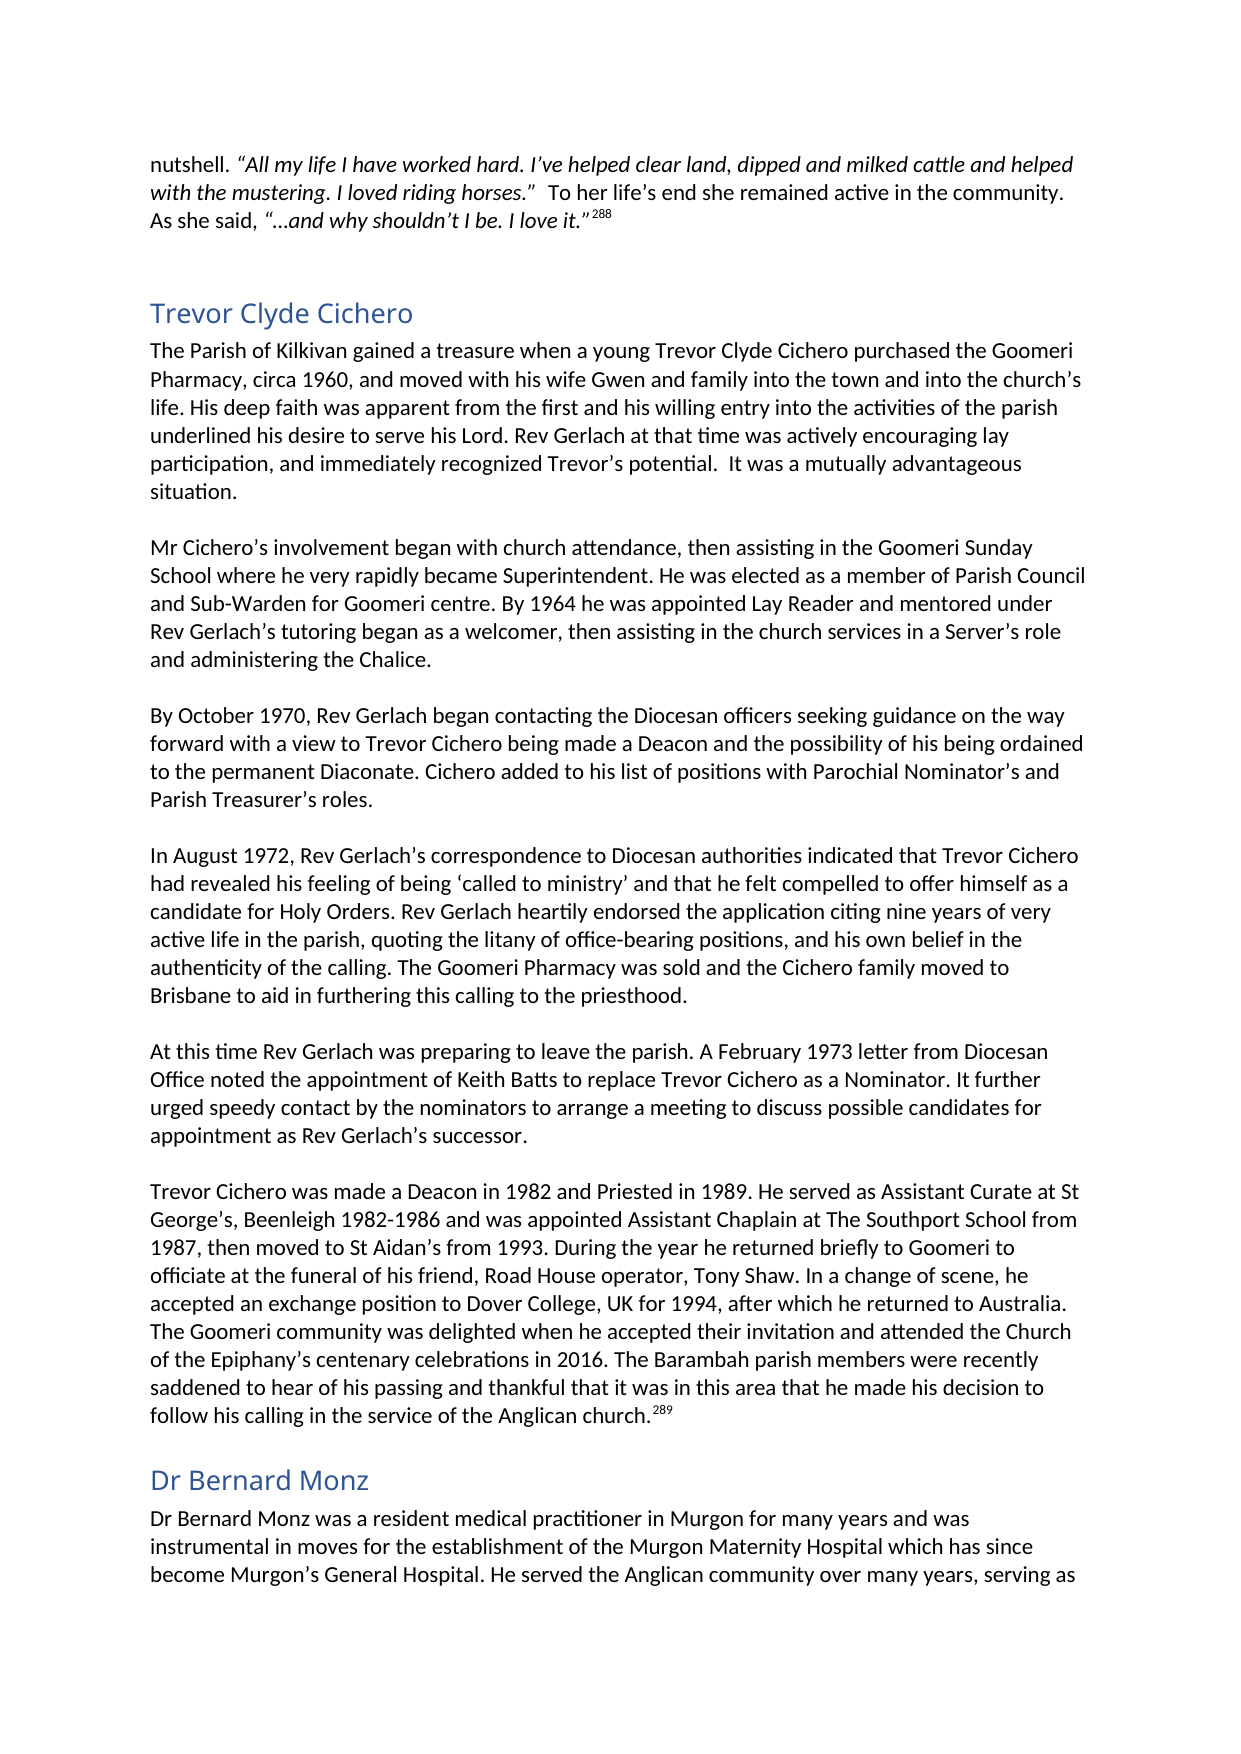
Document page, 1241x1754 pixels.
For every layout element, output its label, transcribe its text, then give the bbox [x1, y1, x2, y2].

text At this time Rev Gerlach was preparing to leave the parish. A February 1973 letter from Diocesan Office noted the appointment of Keith Batts to replace Trevor Cichero as a Nominator. It further urged speedy contact by the nominators to arrange a meeting to discuss possible candidates for appointment as Rev Gerlach’s successor. [150, 1037, 1090, 1149]
subtitle Trevor Clyde Cichero [150, 294, 1090, 331]
subtitle Dr Bernard Monz [150, 1462, 1090, 1498]
text In August 1972, Rev Gerlach’s correspondence to Diocesan authorities indicated that Trevor Cichero had revealed his feeling of being ‘called to ministry’ and that he felt compelled to offer himself as a candidate for Holy Orders. Rev Gerlach heartily endorsed the application citing nine years of very active life in the parish, quoting the litany of office-bearing positions, and his own belief in the authenticity of the calling. The Goomeri Pharmacy was sold and the Cichero family moved to Brisbane to aid in furthering this calling to the priesthood. [150, 841, 1090, 1009]
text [150, 1504, 1090, 1588]
text By October 1970, Rev Gerlach began contacting the Diocesan officers seeking guidance on the way forward with a view to Trevor Cichero being made a Deacon and the possibility of his being ordained to the permanent Diaconate. Cichero added to his list of positions with Parochial Nominator’s and Parish Treasurer’s roles. [150, 701, 1090, 813]
text Trevor Cichero was made a Deacon in 1982 and Priested in 1989. He served as Assistant Curate at St George’s, Beenleigh 1982-1986 and was appointed Assistant Chaplain at The Southport School from 1987, then moved to St Aidan’s from 1993. During the year he returned briefly to Goomeri to officiate at the funeral of his friend, Road House operator, Tony Shaw. In a change of scene, he accepted an exchange position to Dover College, UK for 1994, after which he returned to Australia. The Goomeri community was delighted when he accepted their invitation and attended the Church of the Epiphany’s centenary celebrations in 2016. The Barambah parish members were recently saddened to hear of his passing and thankful that it was in this area that he made his decision to follow his calling in the service of the Anglican church. [150, 1177, 1090, 1429]
text Mr Cichero’s involvement began with church attendance, then assisting in the Goomeri Sunday School where he very rapidly became Superintendent. He was elected as a member of Parish Council and Sub-Warden for Goomeri centre. By 1964 he was appointed Lay Reader and mentored under Rev Gerlach’s tutoring began as a welcomer, then assisting in the church services in a Server’s role and administering the Chalice. [150, 533, 1090, 673]
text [150, 150, 1090, 234]
text The Parish of Kilkivan gained a treasure when a young Trevor Clyde Cichero purchased the Goomeri Pharmacy, circa 1960, and moved with his wife Gwen and family into the town and into the church’s life. His deep faith was apparent from the first and his willing entry into the activities of the parish underlined his desire to serve his Lord. Rev Gerlach at that time was actively encouraging lay participation, and immediately recognized Trevor’s potential. It was a mutually advantageous situation. [150, 337, 1090, 505]
